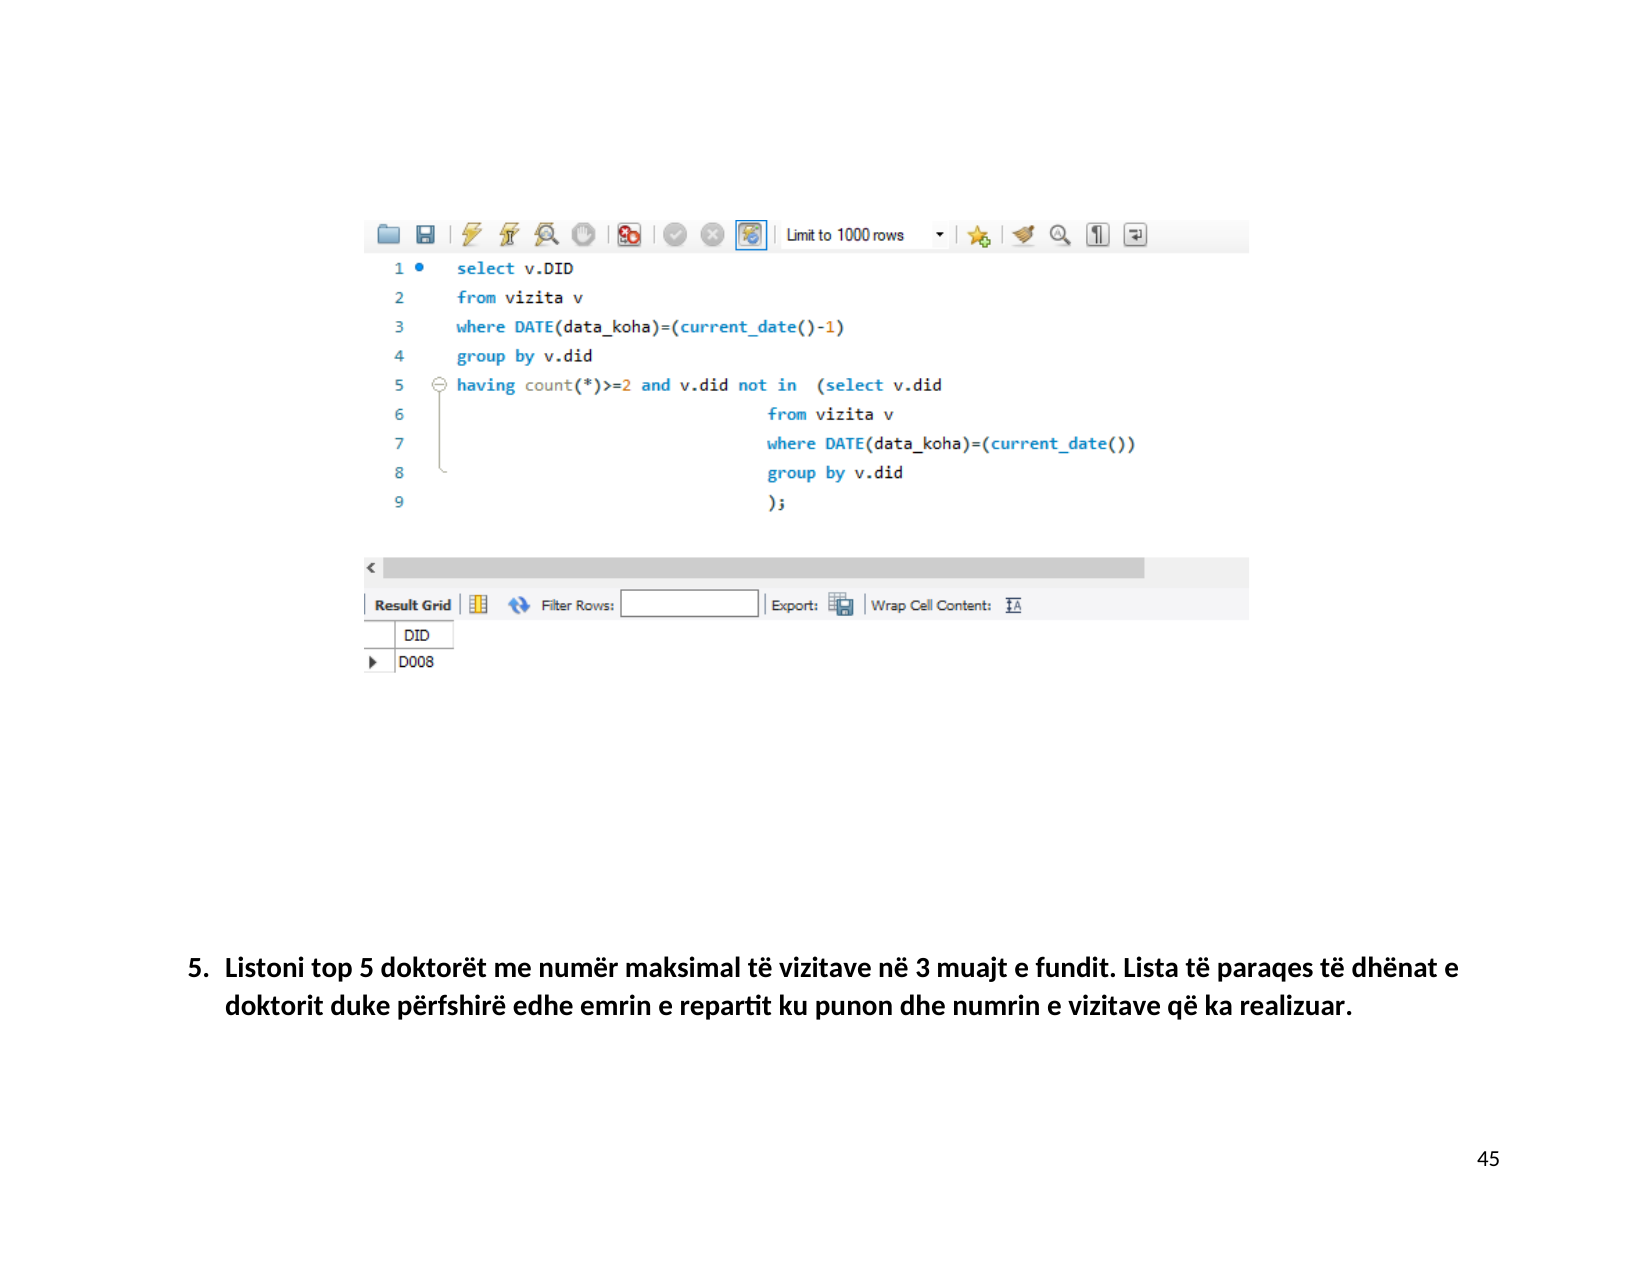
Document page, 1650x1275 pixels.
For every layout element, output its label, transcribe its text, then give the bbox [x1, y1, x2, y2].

list Listoni top 5 doktorët me numër maksimal të vizitave në 3 muajt e fundit. Lista të paraqes të dhënat e doktorit duke përfshirë edhe emrin e repartit ku punon dhe numrin e vizitave që ka realizuar. [187, 949, 1500, 1052]
picture [364, 220, 1250, 691]
